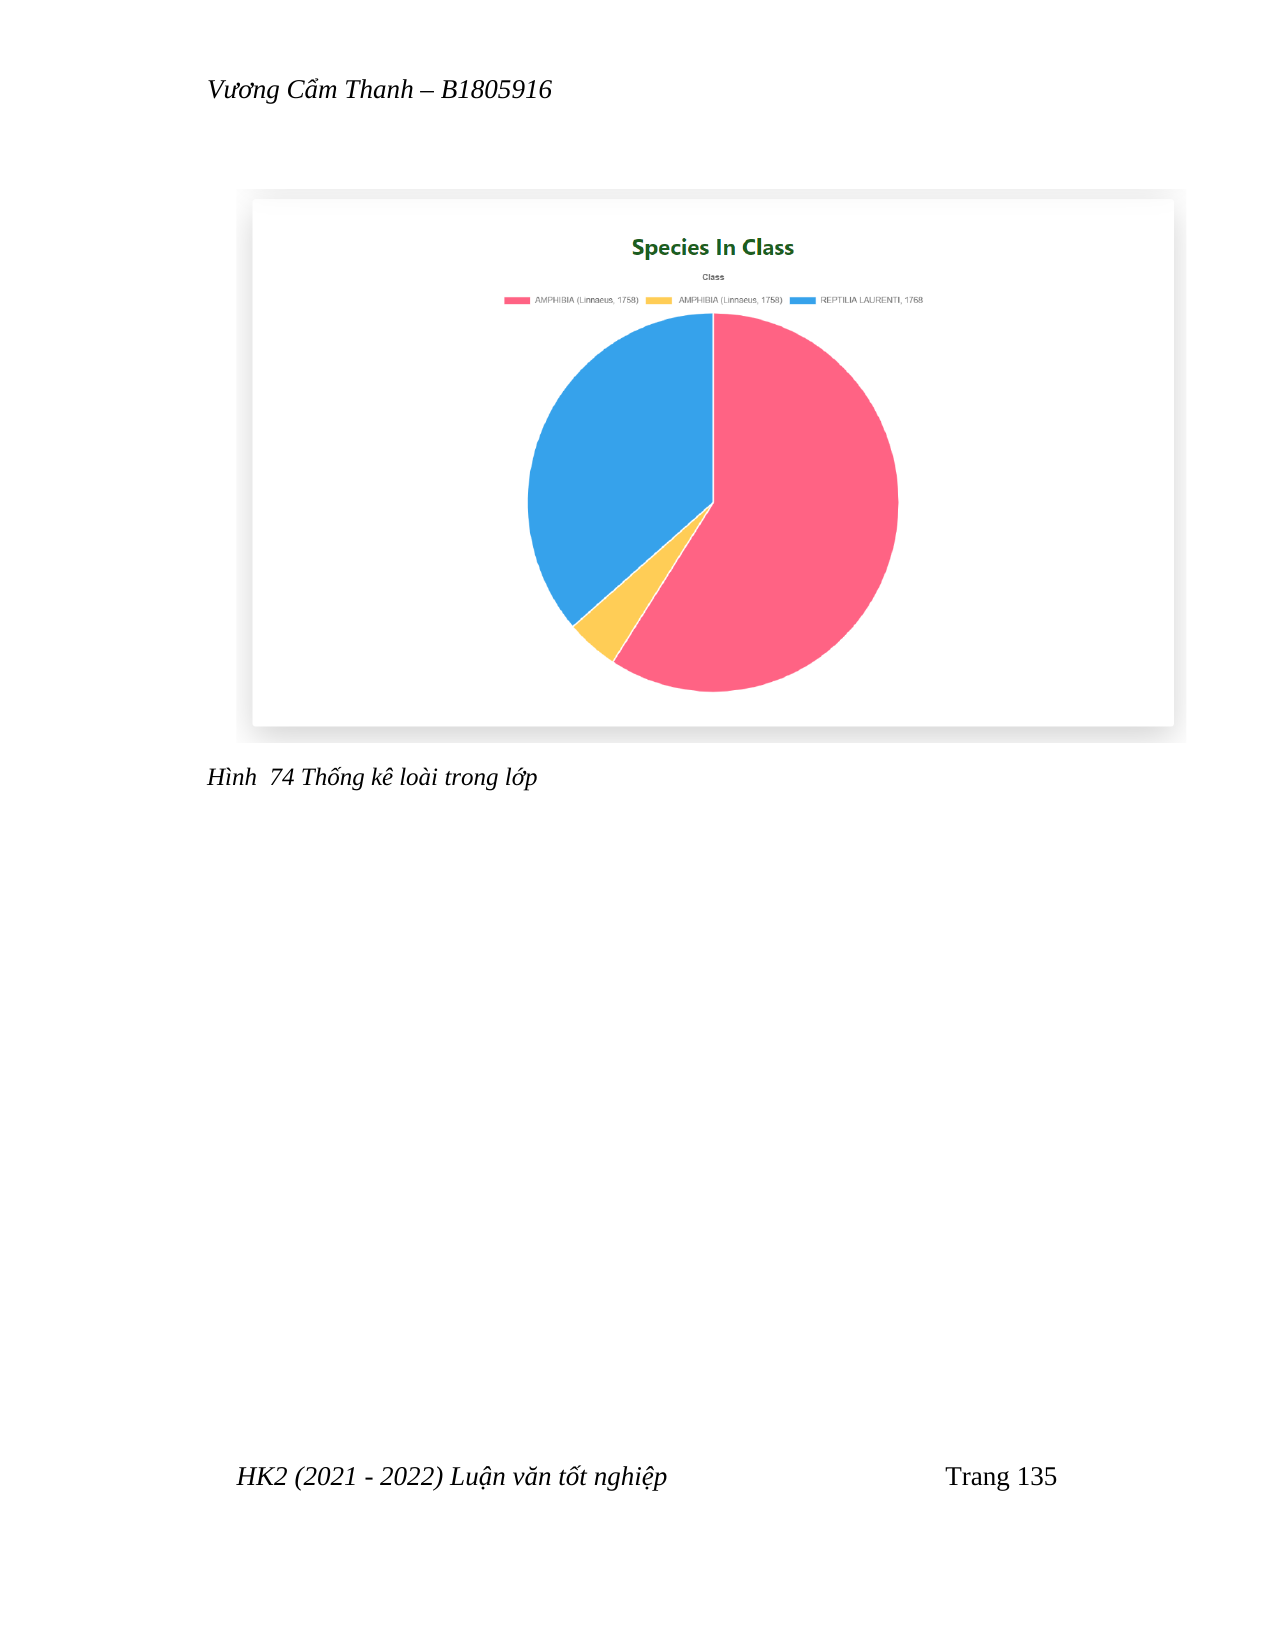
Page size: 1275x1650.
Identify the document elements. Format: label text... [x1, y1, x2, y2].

picture [236, 189, 1187, 743]
